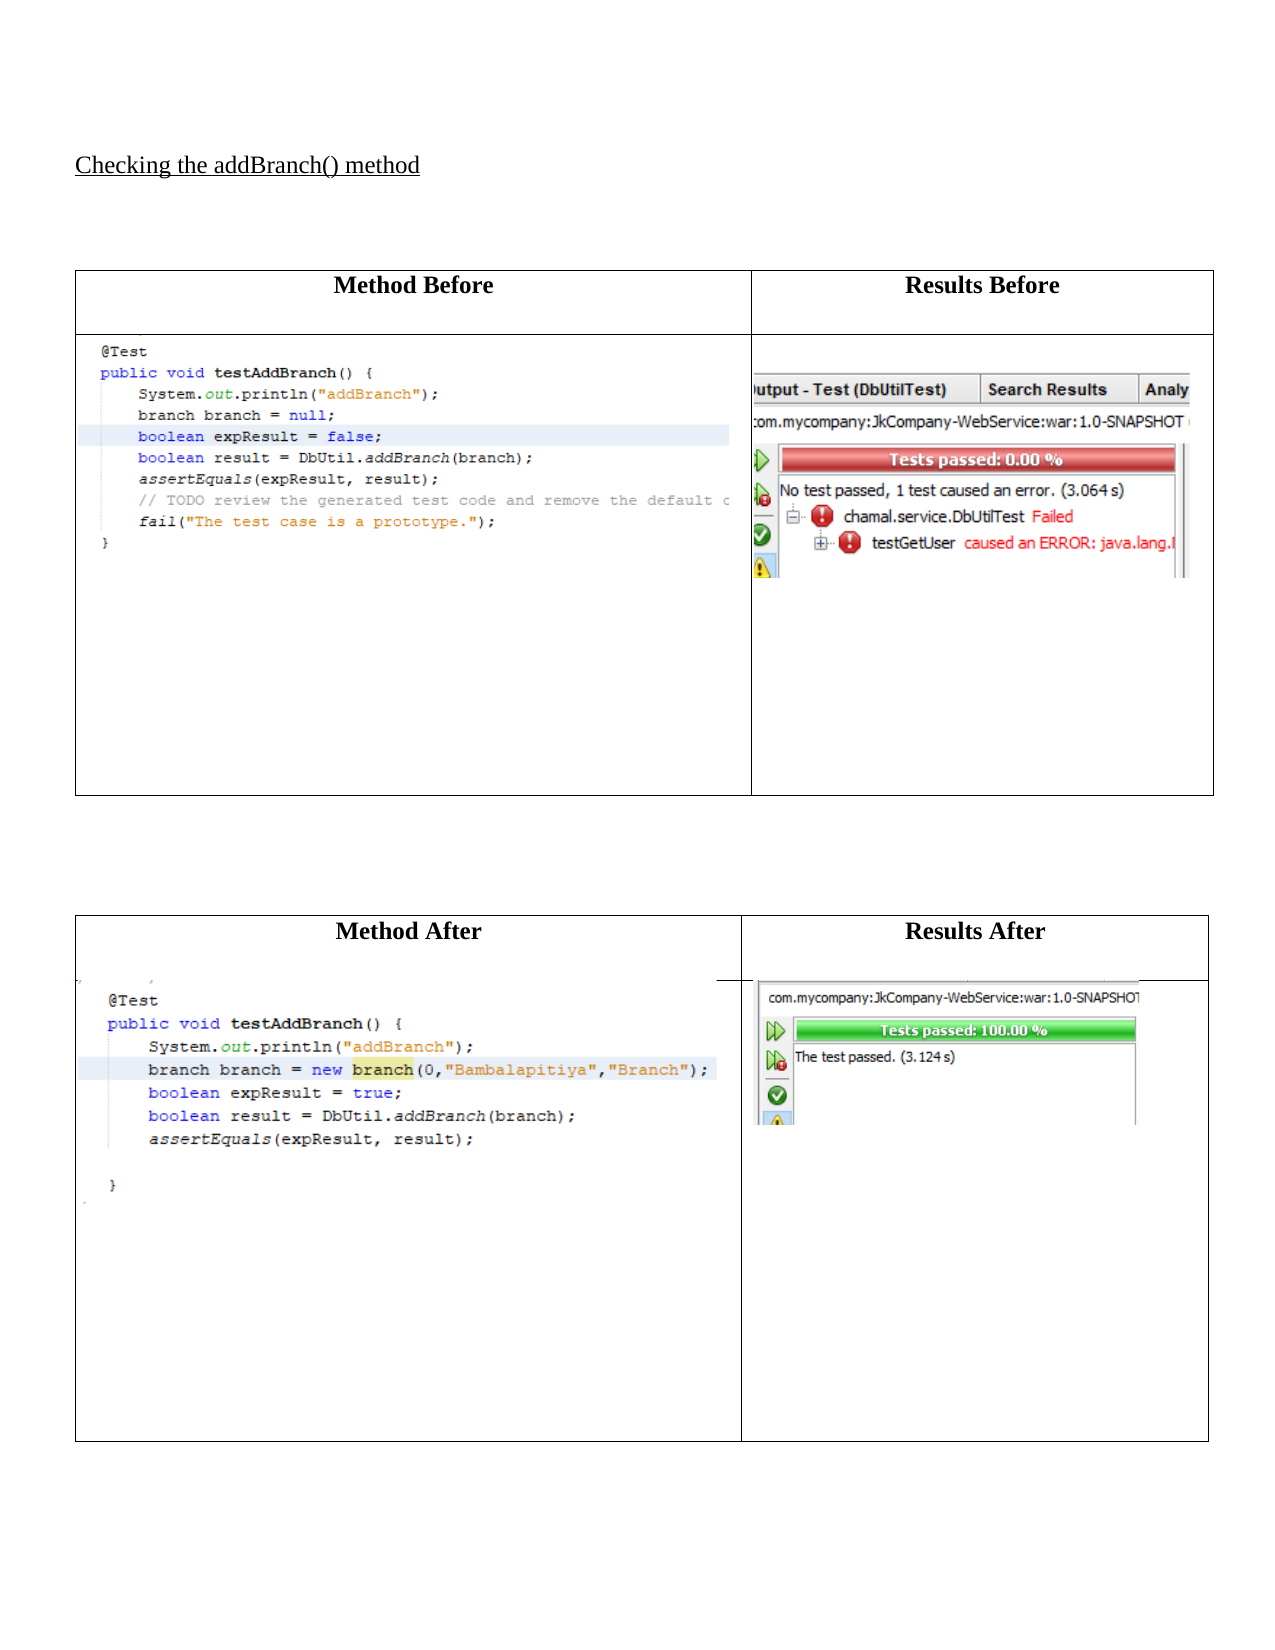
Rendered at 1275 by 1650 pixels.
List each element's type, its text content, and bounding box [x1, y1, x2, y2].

table_header Results After [742, 916, 1208, 980]
table_header Method After [76, 916, 741, 980]
table_cell [76, 335, 751, 795]
picture [752, 372, 1189, 577]
table_cell [76, 981, 741, 1441]
picture [76, 980, 717, 1203]
table_cell [742, 981, 1208, 1441]
table_cell [752, 335, 1213, 795]
subtitle Checking the addBranch() method [75, 150, 1200, 179]
table_header Results Before [752, 271, 1213, 334]
picture [753, 980, 1140, 1125]
table_header Method Before [76, 271, 751, 334]
picture [76, 335, 729, 548]
